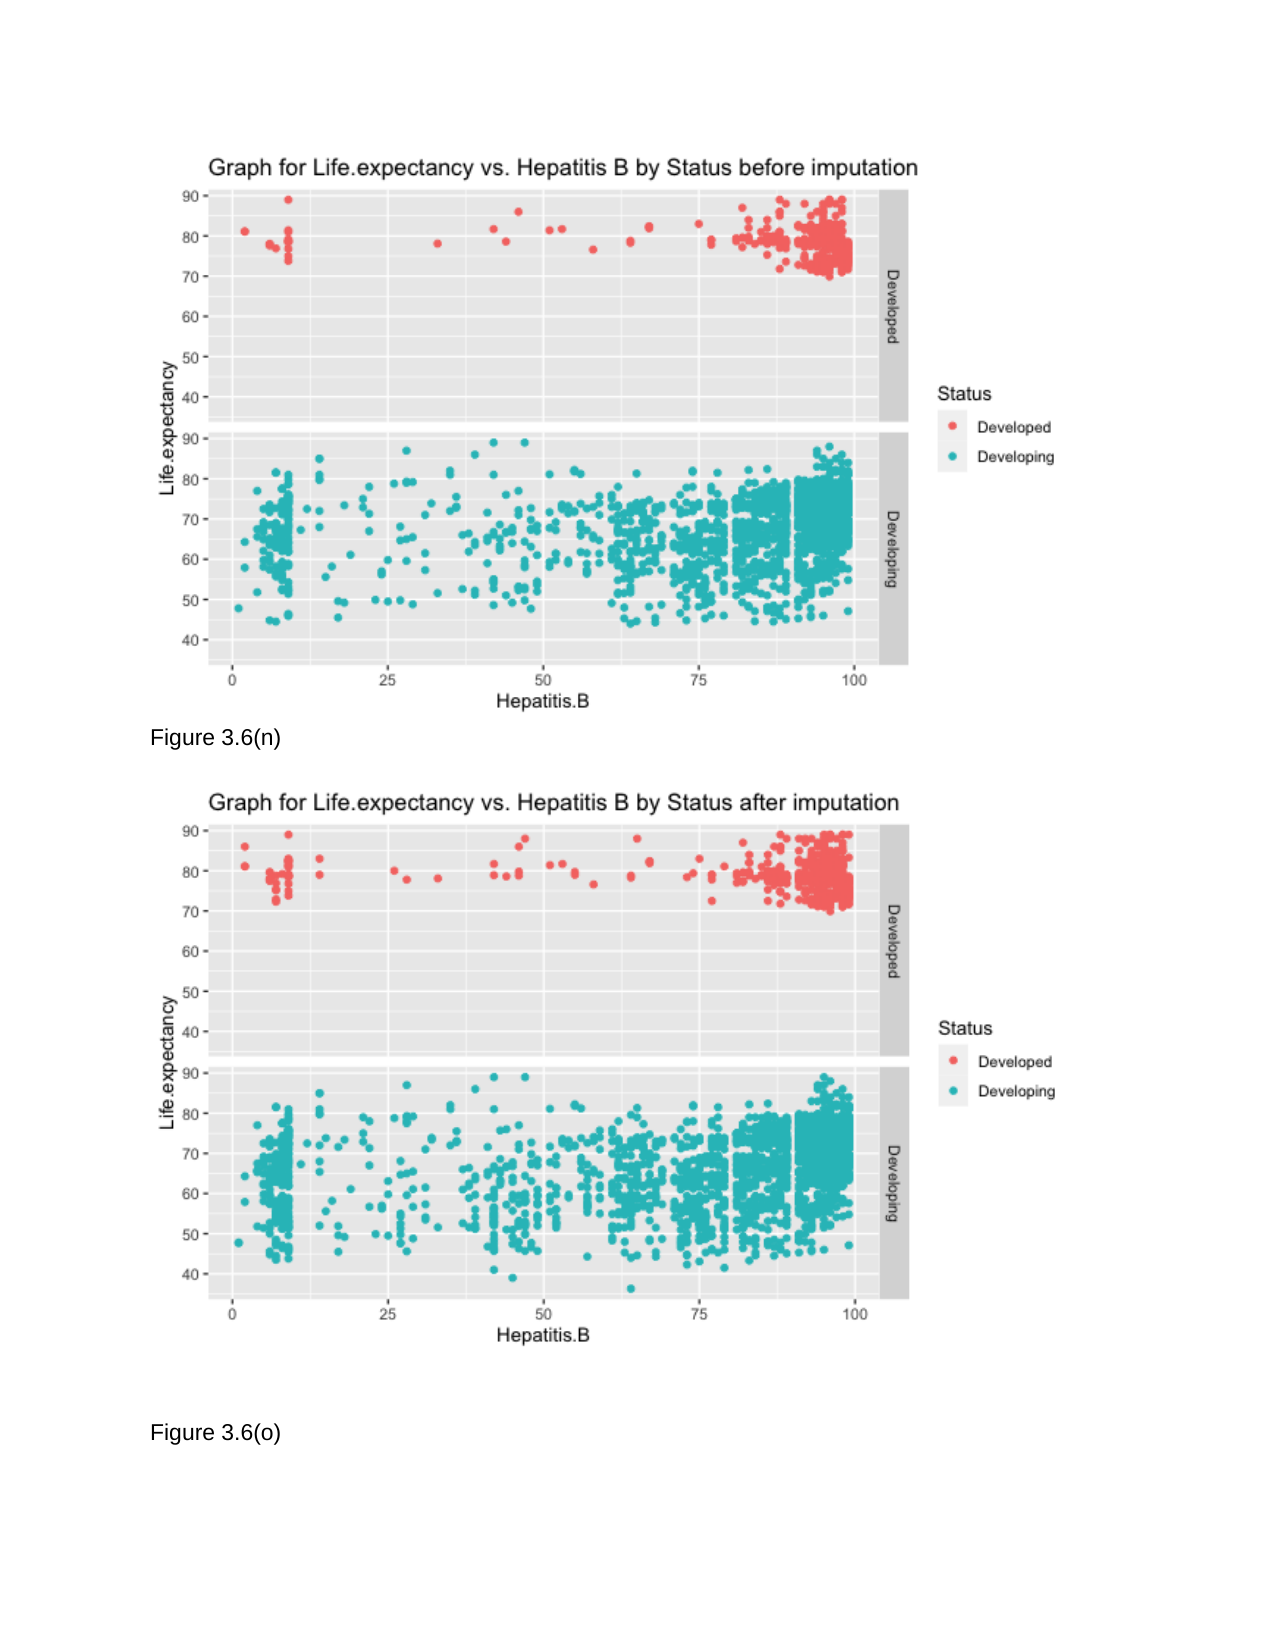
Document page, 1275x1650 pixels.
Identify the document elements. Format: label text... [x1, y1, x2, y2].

text Figure 3.6(n) [150, 724, 1125, 750]
text Figure 3.6(o) [150, 1418, 1125, 1445]
picture [150, 150, 1073, 721]
picture [150, 784, 1074, 1355]
